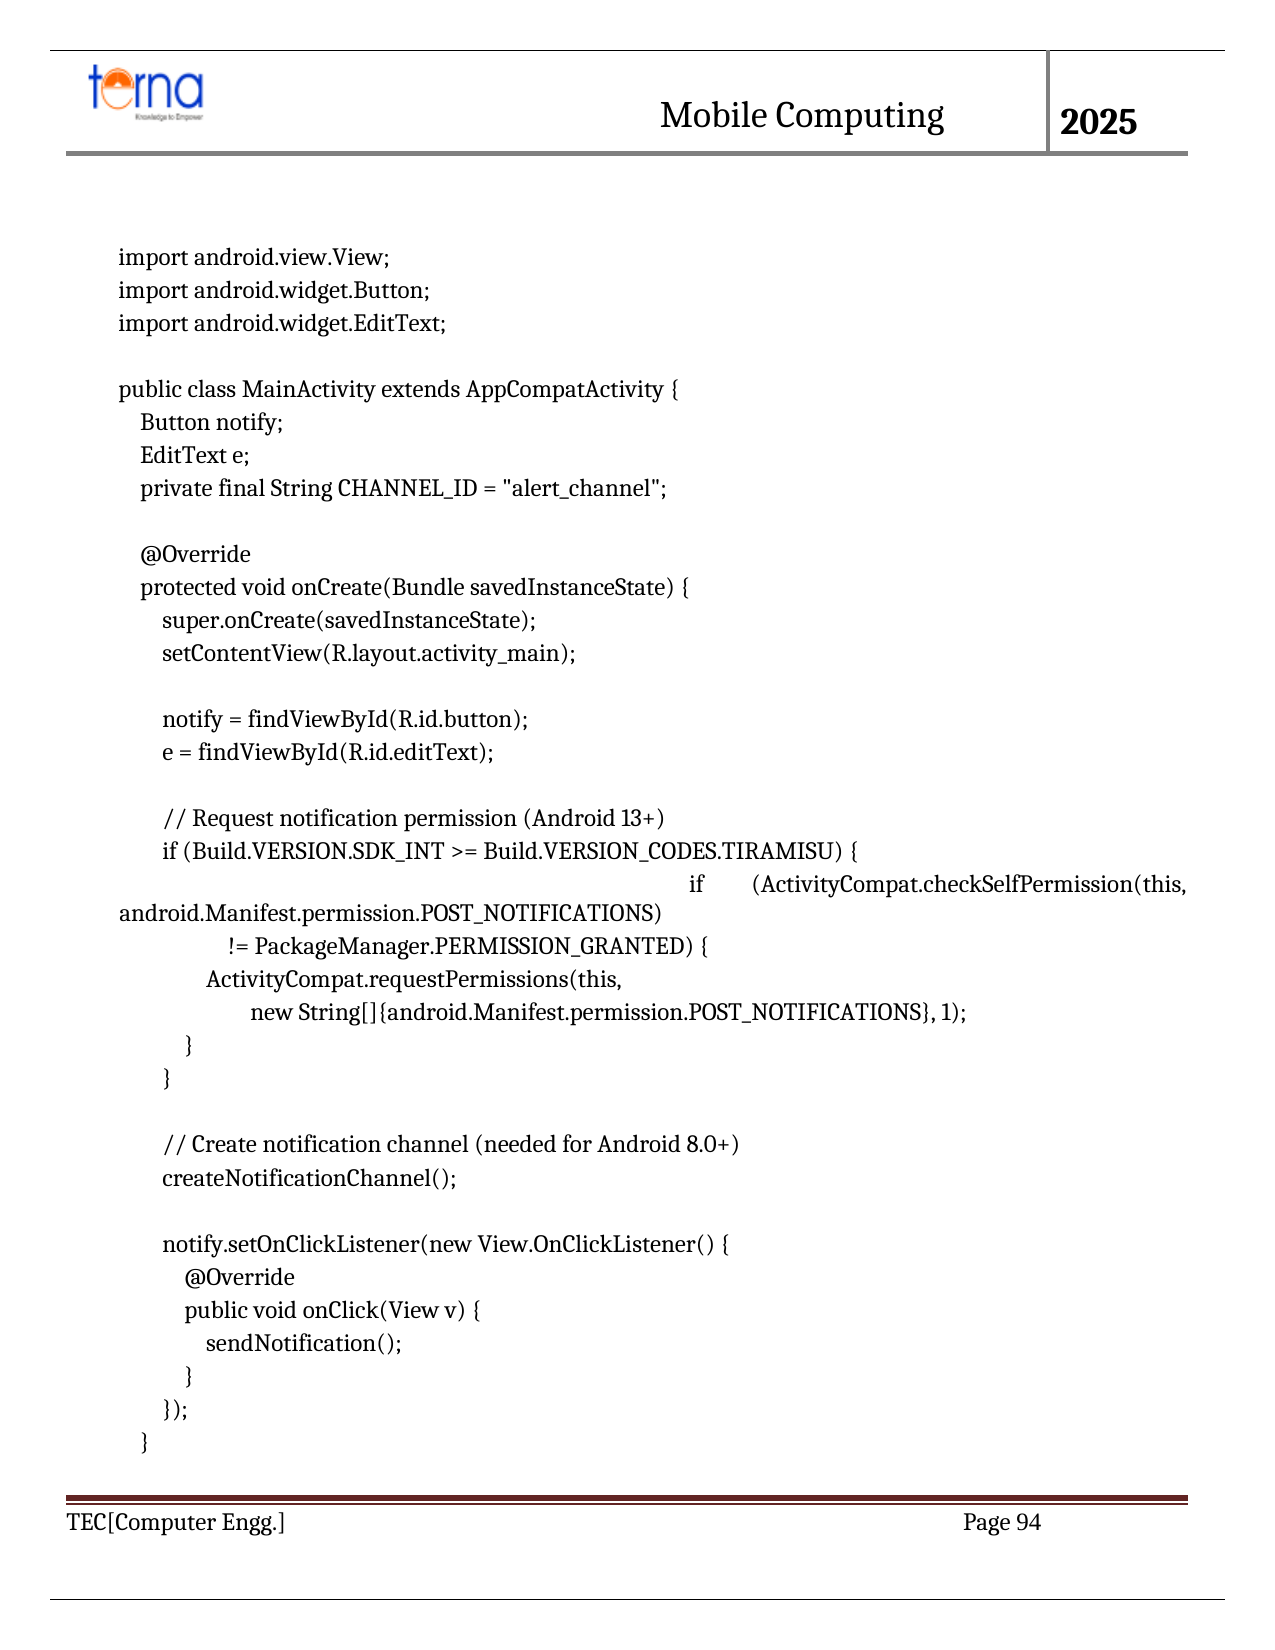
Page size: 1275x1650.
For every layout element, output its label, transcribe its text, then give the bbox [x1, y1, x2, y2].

text Button notify; [118, 408, 1188, 436]
text import android.view.View; [118, 243, 1188, 271]
text new String[]{android.Manifest.permission.POST_NOTIFICATIONS}, 1); [118, 998, 1188, 1027]
text super.onCreate(savedInstanceState); [118, 606, 1188, 634]
text @Override [118, 1262, 1188, 1291]
text // Create notification channel (needed for Android 8.0+) [118, 1130, 1188, 1159]
text } [118, 1031, 1188, 1060]
text }); [118, 1394, 1188, 1423]
text import android.widget.Button; [118, 276, 1188, 304]
text public void onClick(View v) { [118, 1296, 1188, 1324]
text if (Build.VERSION.SDK_INT >= Build.VERSION_CODES.TIRAMISU) { [118, 837, 1188, 866]
text private final String CHANNEL_ID = "alert_channel"; [118, 474, 1188, 502]
text if (ActivityCompat.checkSelfPermission(this, android.Manifest.permission.POST_NOTIFICATIONS) [118, 870, 1188, 928]
picture [78, 57, 208, 128]
text e = findViewById(R.id.editText); [118, 738, 1188, 767]
text ActivityCompat.requestPermissions(this, [118, 965, 1188, 994]
text notify = findViewById(R.id.button); [118, 705, 1188, 734]
text sendNotification(); [118, 1328, 1188, 1357]
text } [118, 1428, 1188, 1456]
text import android.widget.EditText; [118, 309, 1188, 337]
text } [118, 1064, 1188, 1093]
text } [118, 1362, 1188, 1390]
text @Override [118, 540, 1188, 568]
text EditText e; [118, 441, 1188, 469]
text != PackageManager.PERMISSION_GRANTED) { [118, 932, 1188, 961]
text createNotificationChannel(); [118, 1163, 1188, 1192]
text setContentView(R.layout.activity_main); [118, 639, 1188, 668]
text // Request notification permission (Android 13+) [118, 804, 1188, 833]
text protected void onCreate(Bundle savedInstanceState) { [118, 573, 1188, 602]
text notify.setOnClickListener(new View.OnClickListener() { [118, 1229, 1188, 1258]
text public class MainActivity extends AppCompatActivity { [118, 375, 1188, 403]
